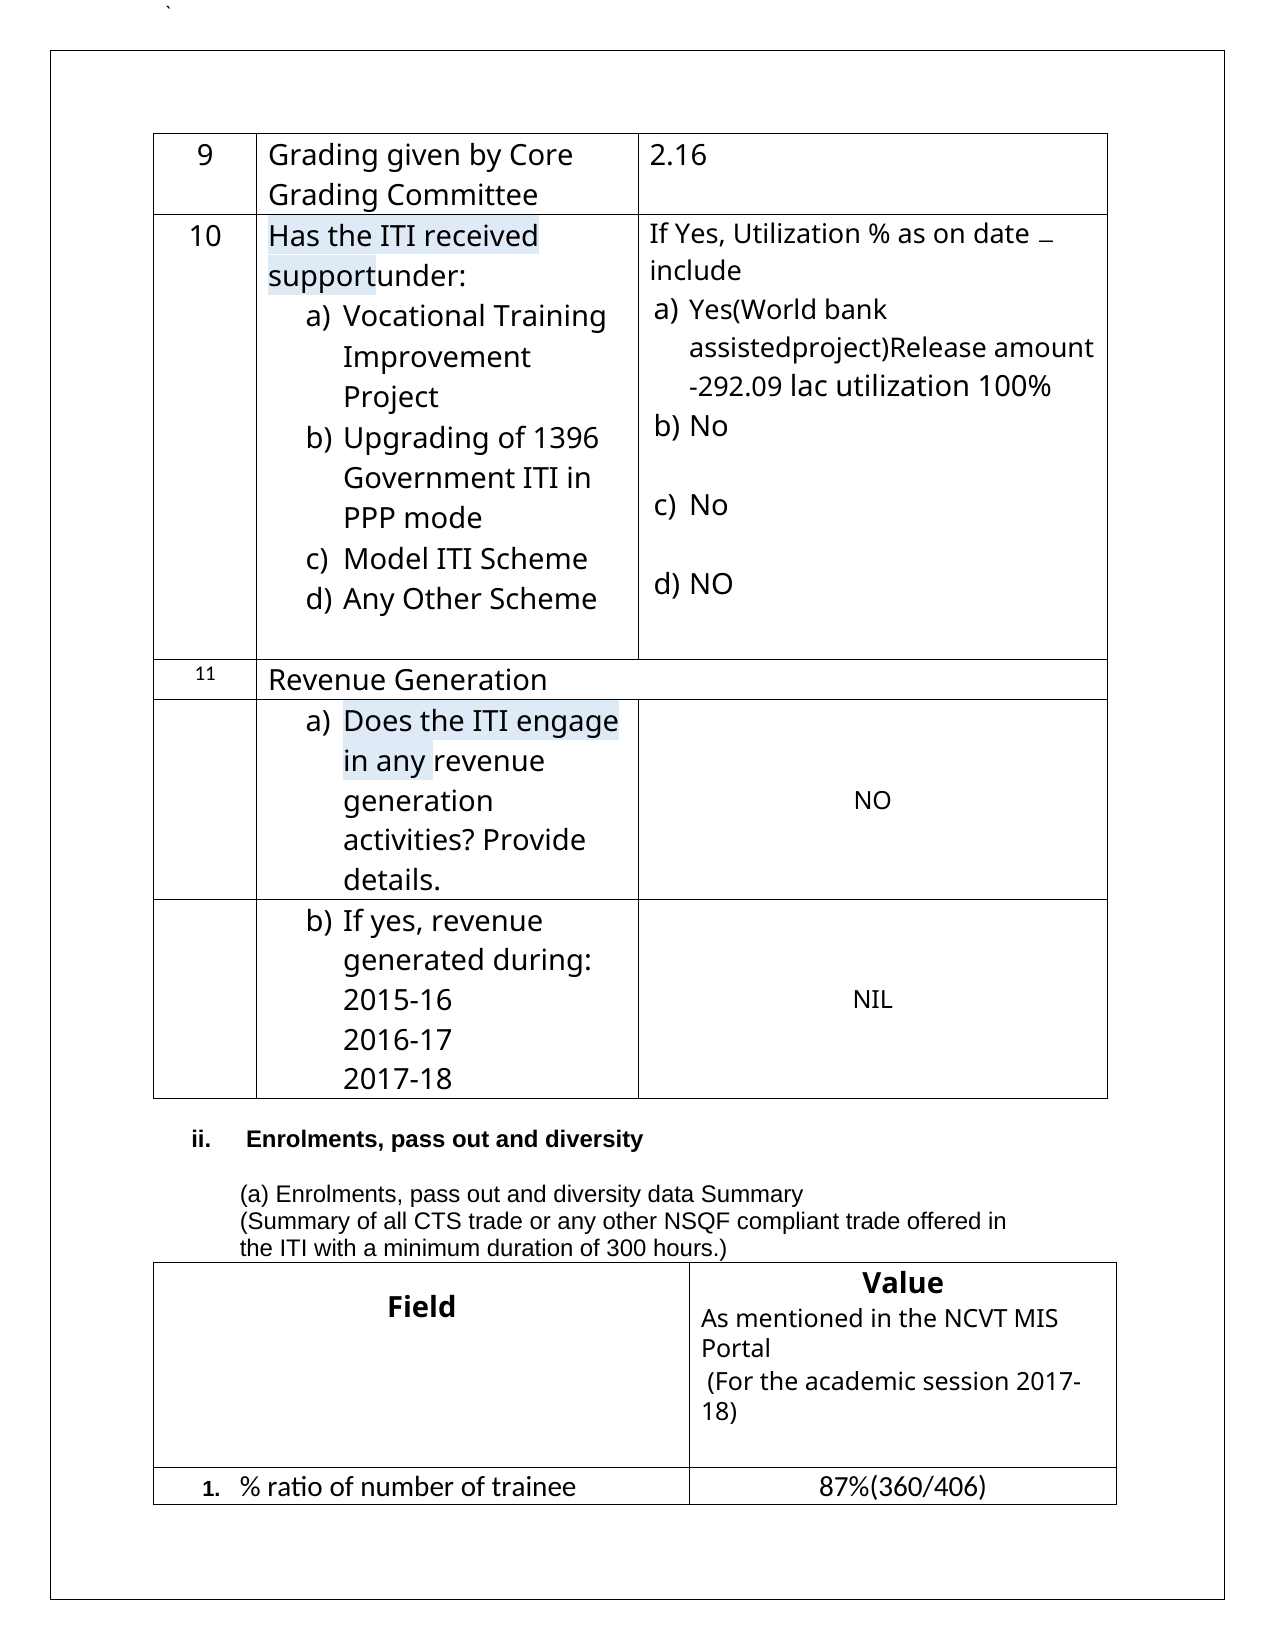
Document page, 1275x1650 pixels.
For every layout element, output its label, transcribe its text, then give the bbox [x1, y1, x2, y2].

table_cell 10 [154, 215, 256, 659]
table_header Field [154, 1263, 689, 1467]
table_cell If yes, revenue generated during: 2015-16 2016-17 2017-18 [257, 900, 638, 1098]
list (a) Enrolments, pass out and diversity data Summary [239, 1180, 1096, 1208]
picture [1037, 238, 1055, 244]
table_cell 11 [154, 660, 256, 699]
list (Summary of all CTS trade or any other NSQF compliant trade offered in the ITI with a minimum duration of 300 hours.) [239, 1208, 1044, 1262]
table_cell 87%(360/406) [690, 1468, 1116, 1504]
table_cell Grading given by Core Grading Committee [257, 134, 638, 214]
table_cell 9 [154, 134, 256, 214]
table_cell Does the ITI engage in any revenue generation activities? Provide details. [257, 700, 638, 899]
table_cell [154, 1468, 689, 1504]
table_cell Revenue Generation [257, 660, 1107, 699]
table_header Value As mentioned in the NCVT MIS Portal (For the academic session 2017-18) [690, 1263, 1116, 1467]
table_cell 2.16 [639, 134, 1107, 214]
table_cell [154, 900, 256, 1098]
list Enrolments, pass out and diversity [191, 1125, 1096, 1152]
table_cell If Yes, Utilization % as on date include Yes(World bank assistedproject)Release amount -292.09 lac utilization 100% No No NO [639, 215, 1107, 659]
table_cell Has the ITI received supportunder: Vocational Training Improvement Project Upgrading of 1396 Government ITI in PPP mode Model ITI Scheme Any Other Scheme [257, 215, 638, 659]
table_cell NIL [639, 900, 1107, 1098]
table_cell [154, 700, 256, 899]
table_cell NO [639, 700, 1107, 899]
